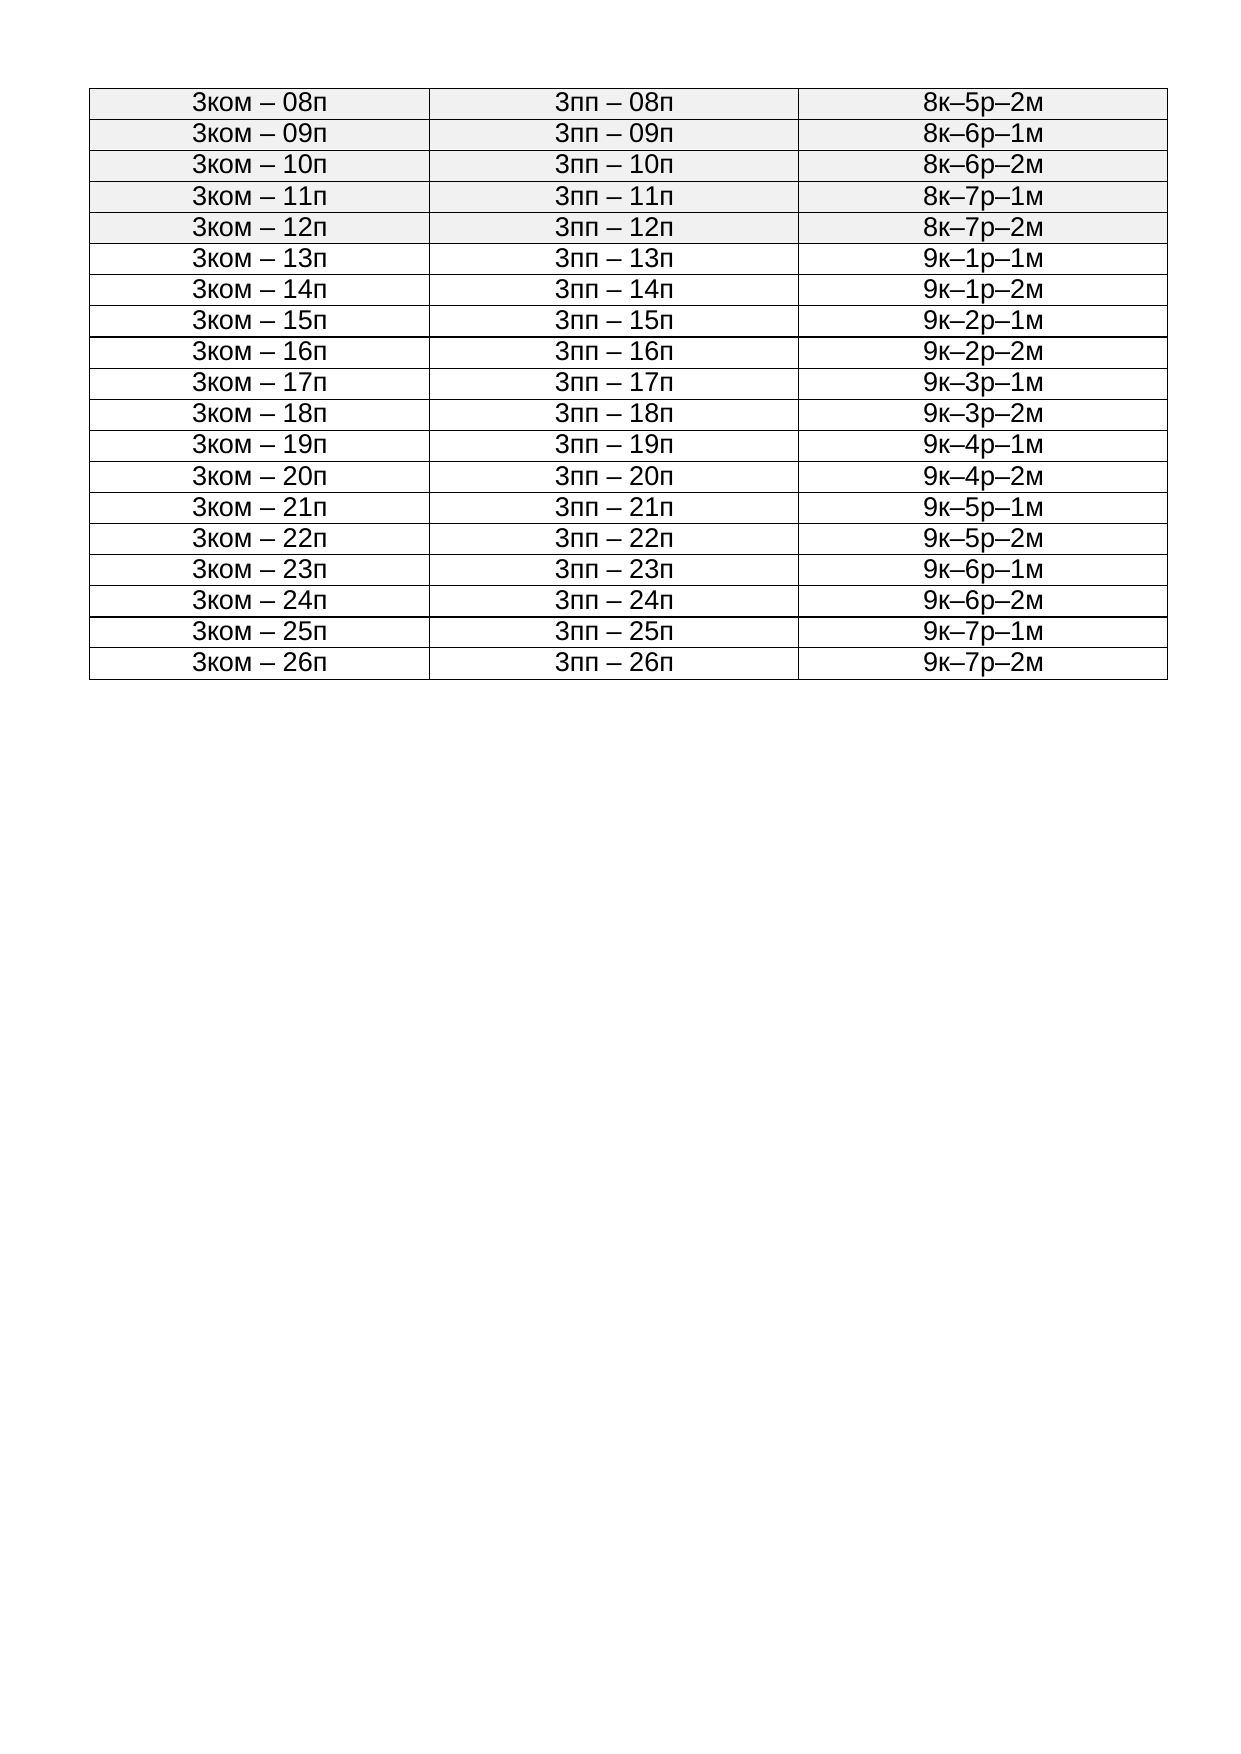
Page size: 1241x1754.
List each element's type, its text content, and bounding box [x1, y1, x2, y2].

table_cell 3пп – 17п [430, 369, 798, 398]
table_cell 9к–3р–2м [799, 400, 1167, 429]
table_cell 8к–6р–2м [799, 151, 1167, 181]
table_cell 3ком – 23п [90, 555, 429, 585]
table_cell 3ком – 11п [90, 182, 429, 212]
table_cell 3пп – 19п [430, 431, 798, 461]
table_cell 9к–6р–2м [799, 586, 1167, 616]
table_cell 3пп – 26п [430, 648, 798, 678]
table_cell 3пп – 11п [430, 182, 798, 212]
table_cell 3пп – 20п [430, 462, 798, 492]
table_cell 3пп – 08п [430, 89, 798, 119]
table_cell 3пп – 09п [430, 120, 798, 149]
table_cell 3пп – 12п [430, 213, 798, 243]
table_cell 8к–6р–1м [799, 120, 1167, 149]
table_cell 3ком – 17п [90, 369, 429, 398]
table_cell 3пп – 18п [430, 400, 798, 429]
table_cell 8к–5р–2м [799, 89, 1167, 119]
table_cell 3пп – 14п [430, 275, 798, 305]
table_cell 9к–7р–2м [799, 648, 1167, 678]
table_cell 3пп – 13п [430, 244, 798, 274]
table_cell 9к–5р–1м [799, 493, 1167, 523]
table_cell 3ком – 13п [90, 244, 429, 274]
table_cell 3пп – 24п [430, 586, 798, 616]
table_cell 3пп – 15п [430, 306, 798, 336]
table_cell 9к–6р–1м [799, 555, 1167, 585]
table_cell 9к–2р–2м [799, 338, 1167, 367]
table_cell 9к–4р–2м [799, 462, 1167, 492]
table_cell 9к–5р–2м [799, 524, 1167, 554]
table_cell 3пп – 23п [430, 555, 798, 585]
table_cell 9к–1р–2м [799, 275, 1167, 305]
table_cell 3ком – 25п [90, 618, 429, 647]
table_cell 3пп – 25п [430, 618, 798, 647]
table_cell 3ком – 14п [90, 275, 429, 305]
table_cell 3ком – 10п [90, 151, 429, 181]
table_cell 3ком – 09п [90, 120, 429, 149]
table_cell 3ком – 26п [90, 648, 429, 678]
table_cell 9к–2р–1м [799, 306, 1167, 336]
table_cell 3пп – 16п [430, 338, 798, 367]
table_cell 3ком – 18п [90, 400, 429, 429]
table_cell 3ком – 16п [90, 338, 429, 367]
table_cell 3ком – 20п [90, 462, 429, 492]
table_cell 3пп – 10п [430, 151, 798, 181]
table_cell 3ком – 12п [90, 213, 429, 243]
table_cell 3ком – 19п [90, 431, 429, 461]
table_cell 9к–7р–1м [799, 618, 1167, 647]
table_cell 3ком – 22п [90, 524, 429, 554]
table_cell 8к–7р–2м [799, 213, 1167, 243]
table_cell 3ком – 15п [90, 306, 429, 336]
table_cell 3ком – 21п [90, 493, 429, 523]
table_cell 3ком – 08п [90, 89, 429, 119]
table_cell 3пп – 22п [430, 524, 798, 554]
table_cell 9к–4р–1м [799, 431, 1167, 461]
table_cell 8к–7р–1м [799, 182, 1167, 212]
table_cell 9к–3р–1м [799, 369, 1167, 398]
table_cell 3ком – 24п [90, 586, 429, 616]
table_cell 9к–1р–1м [799, 244, 1167, 274]
table_cell 3пп – 21п [430, 493, 798, 523]
